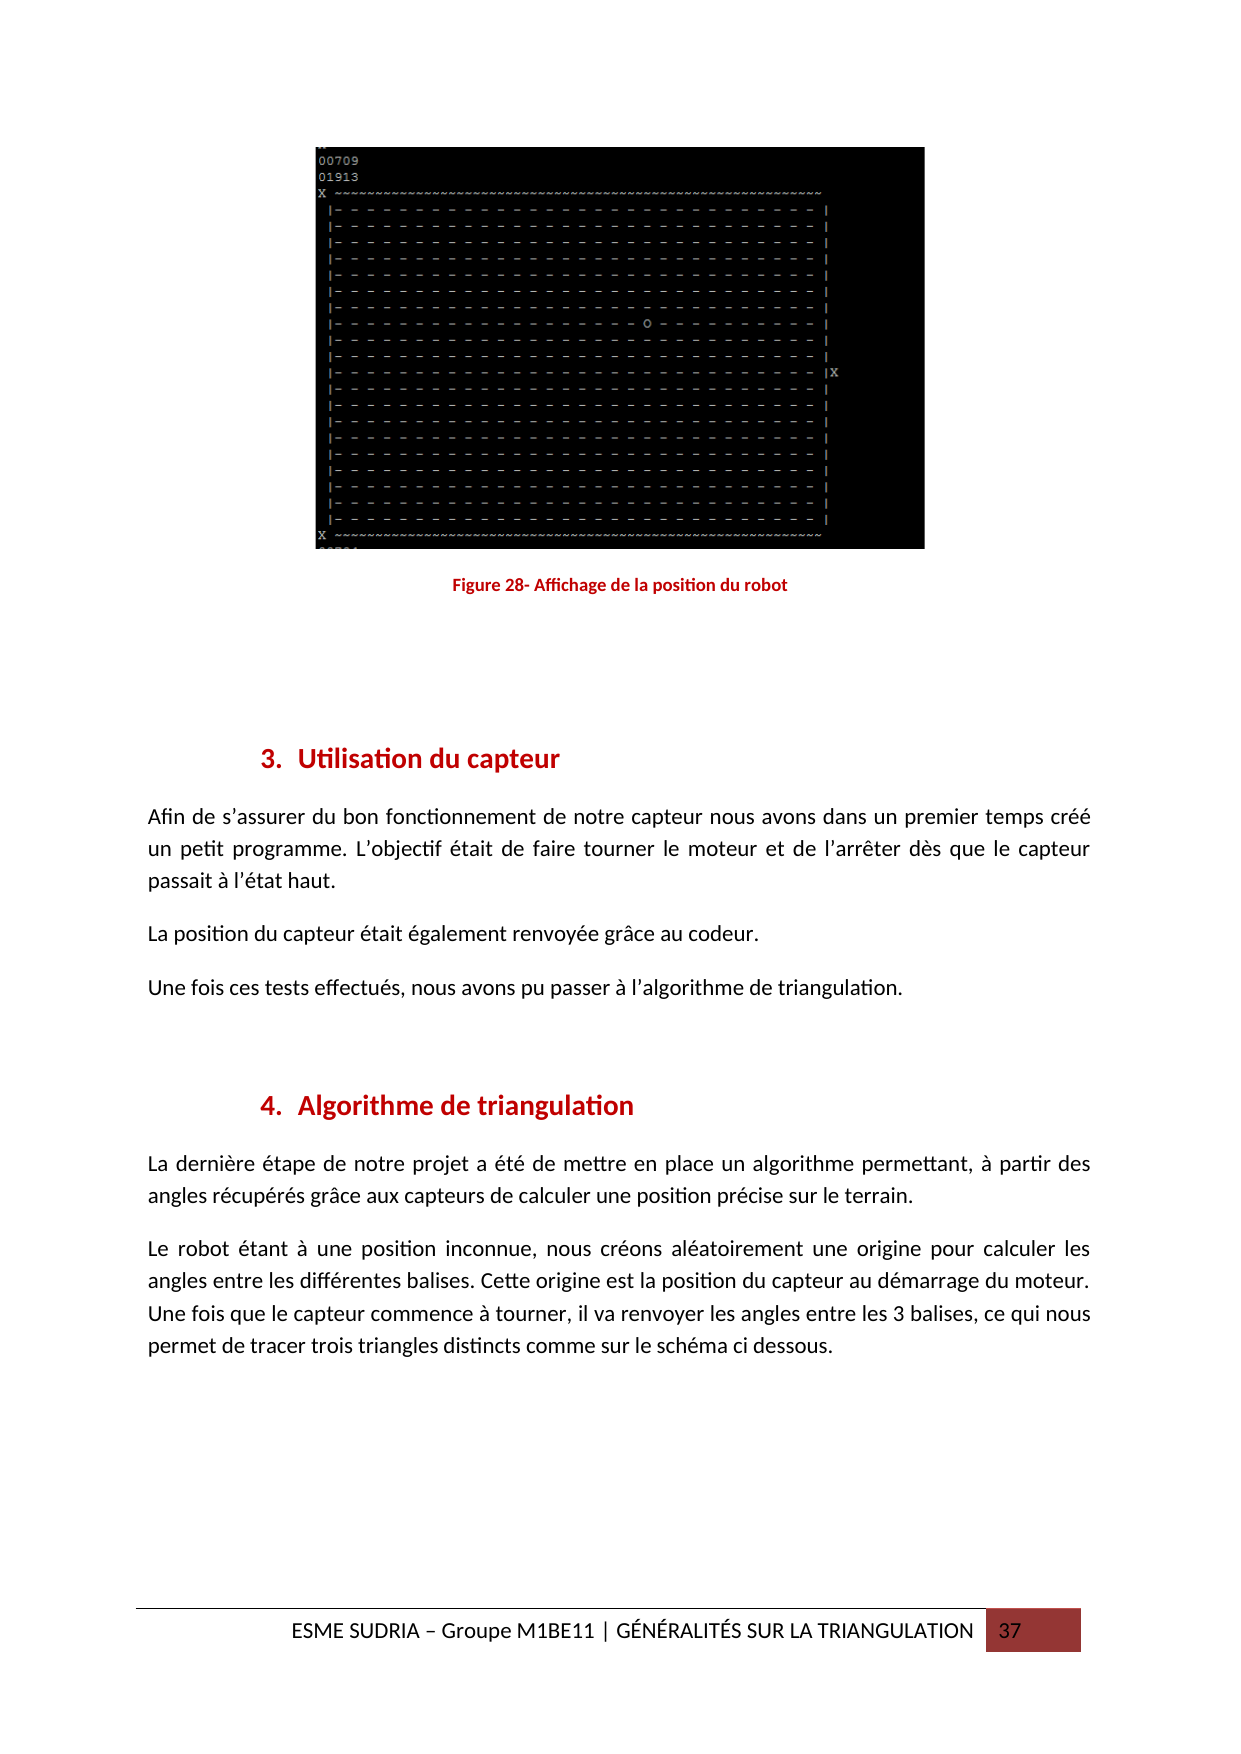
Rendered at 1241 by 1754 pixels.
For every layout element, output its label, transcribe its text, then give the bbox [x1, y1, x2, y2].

text Le robot étant à une position inconnue, nous créons aléatoirement une origine pour calculer les angles entre les différentes balises. Cette origine est la position du capteur au démarrage du moteur. Une fois que le capteur commence à tourner, il va renvoyer les angles entre les 3 balises, ce qui nous permet de tracer trois triangles distincts comme sur le schéma ci dessous. [148, 1234, 1093, 1359]
picture [315, 147, 925, 549]
text Afin de s’assurer du bon fonctionnement de notre capteur nous avons dans un premier temps créé un petit programme. L’objectif était de faire tourner le moteur et de l’arrêter dès que le capteur passait à l’état haut. [148, 802, 1093, 894]
list Algorithme de triangulation [260, 1087, 1093, 1123]
text Une fois ces tests effectués, nous avons pu passer à l’algorithme de triangulation. [148, 973, 1093, 1001]
text Figure 28- Affichage de la position du robot [148, 573, 1093, 596]
text La position du capteur était également renvoyée grâce au codeur. [148, 919, 1093, 948]
list Utilisation du capteur [260, 740, 1093, 776]
text La dernière étape de notre projet a été de mettre en place un algorithme permettant, à partir des angles récupérés grâce aux capteurs de calculer une position précise sur le terrain. [148, 1149, 1093, 1209]
